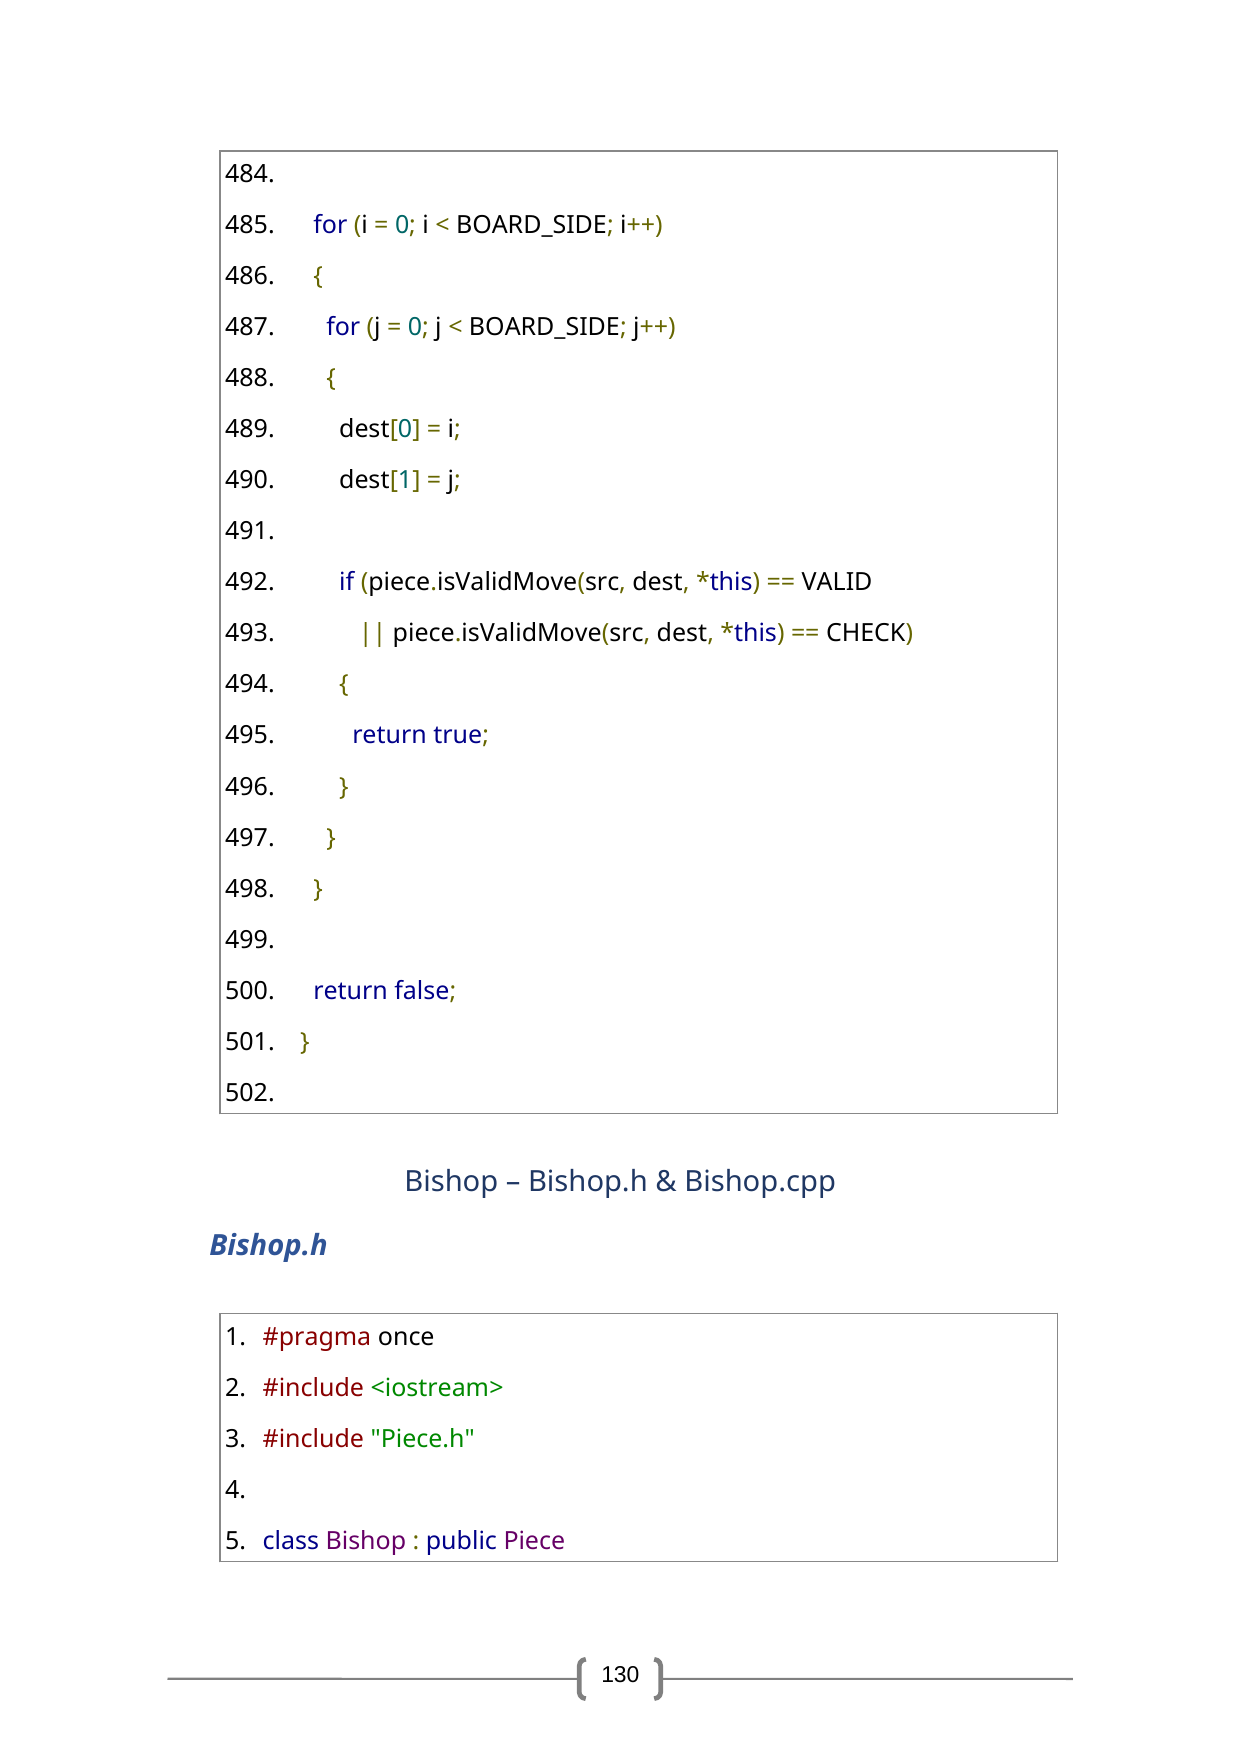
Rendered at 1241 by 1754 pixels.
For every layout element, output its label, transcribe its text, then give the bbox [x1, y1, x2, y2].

list { [221, 354, 1057, 394]
list { [221, 660, 1057, 700]
list class Bishop : public Piece [221, 1517, 1057, 1561]
subtitle Bishop.h [187, 1224, 1053, 1264]
list #include "Piece.h" [221, 1415, 1057, 1454]
list dest[0] = i; [221, 405, 1057, 445]
list #include <iostream> [221, 1364, 1057, 1403]
list } [221, 813, 1057, 853]
subtitle Bishop – Bishop.h & Bishop.cpp [187, 1160, 1053, 1200]
list return false; [221, 967, 1057, 1006]
list || piece.isValidMove(src, dest, *this) == CHECK) [221, 609, 1057, 649]
list } [221, 762, 1057, 802]
list { [221, 252, 1057, 292]
list for (i = 0; i < BOARD_SIDE; i++) [221, 201, 1057, 241]
list return true; [221, 711, 1057, 751]
list if (piece.isValidMove(src, dest, *this) == VALID [221, 558, 1057, 598]
list } [221, 864, 1057, 904]
list for (j = 0; j < BOARD_SIDE; j++) [221, 303, 1057, 343]
list dest[1] = j; [221, 456, 1057, 496]
list #pragma once [221, 1314, 1057, 1352]
list } [221, 1018, 1057, 1057]
